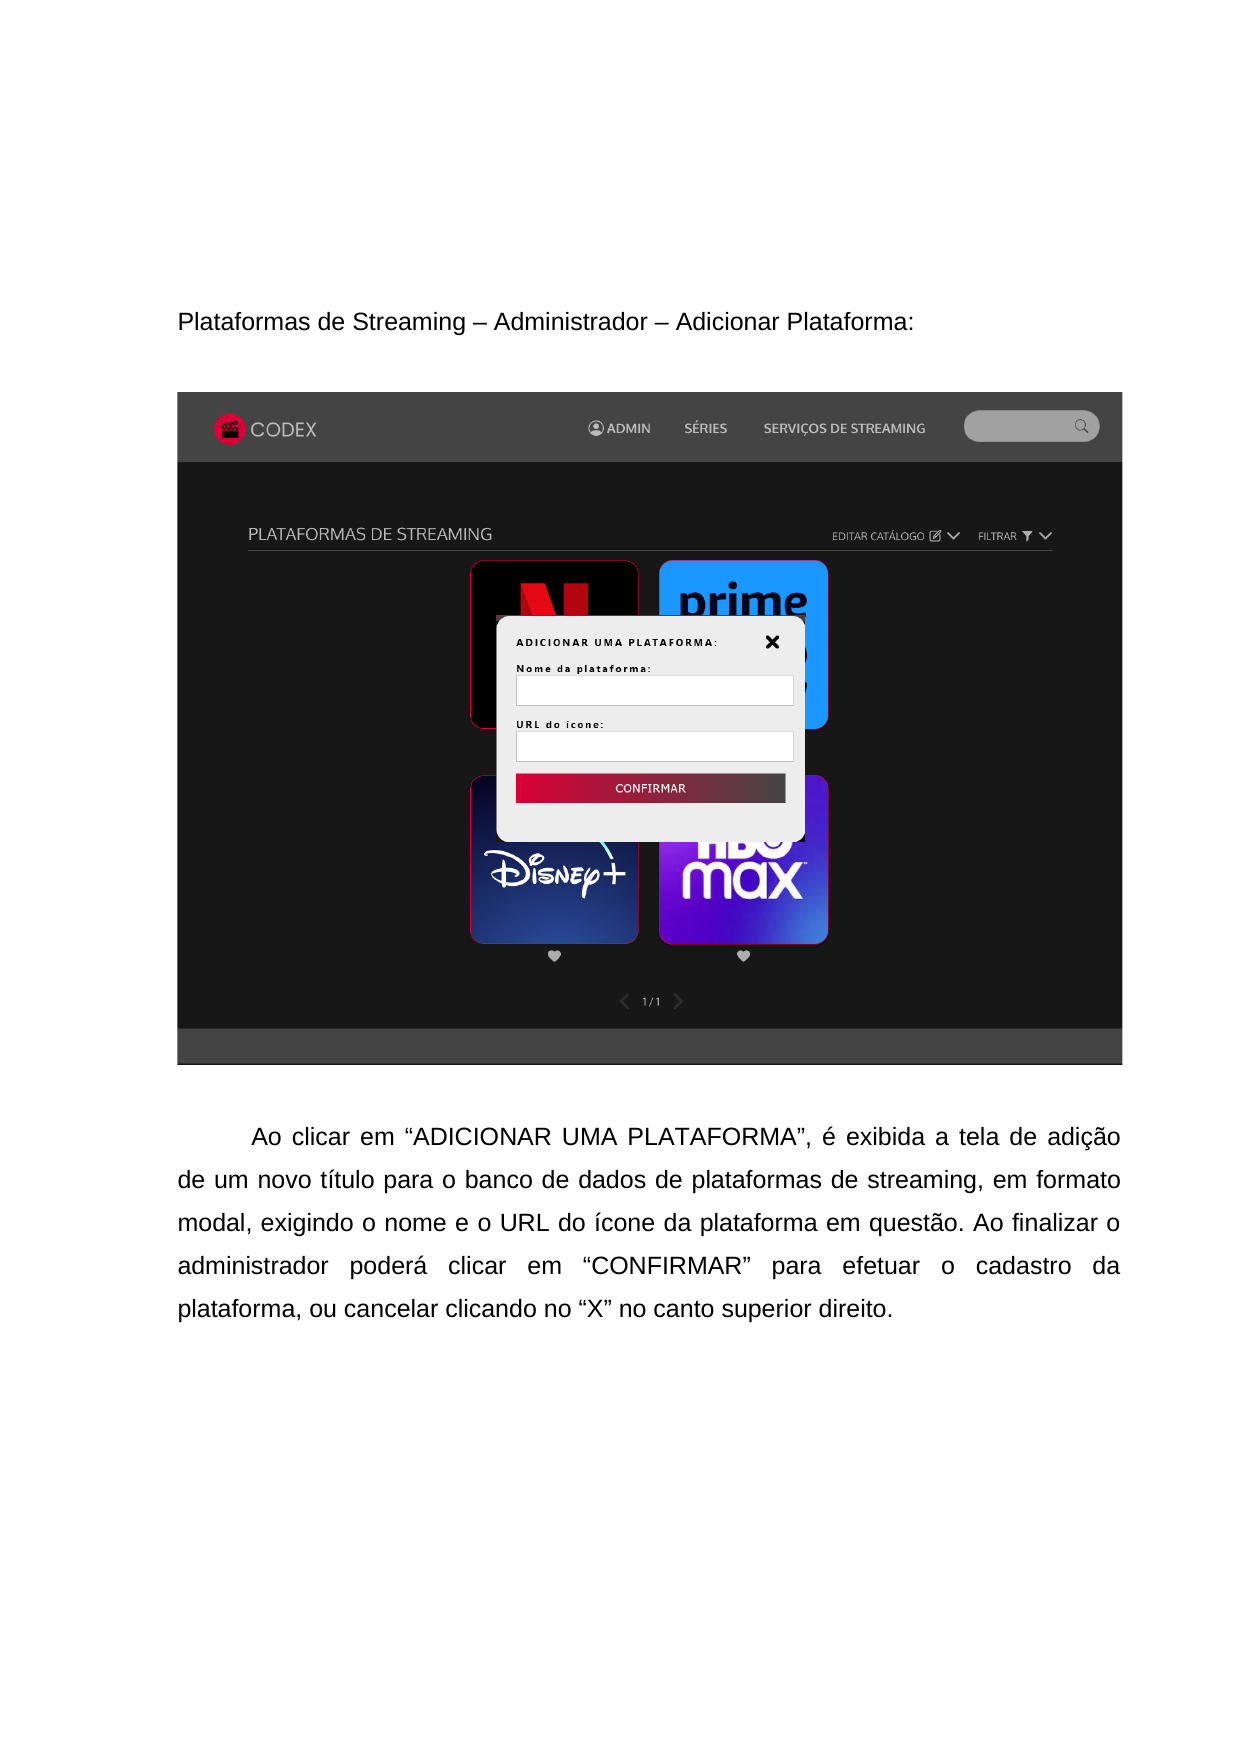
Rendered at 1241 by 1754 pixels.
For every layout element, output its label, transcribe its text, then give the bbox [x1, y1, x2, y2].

text Ao clicar em “ADICIONAR UMA PLATAFORMA”, é exibida a tela de adição de um novo título para o banco de dados de plataformas de streaming, em formato modal, exigindo o nome e o URL do ícone da plataforma em questão. Ao finalizar o administrador poderá clicar em “CONFIRMAR” para efetuar o cadastro da plataforma, ou cancelar clicando no “X” no canto superior direito. [177, 1122, 1122, 1323]
picture [177, 392, 1123, 1065]
text Plataformas de Streaming – Administrador – Adicionar Plataforma: [177, 307, 1122, 335]
